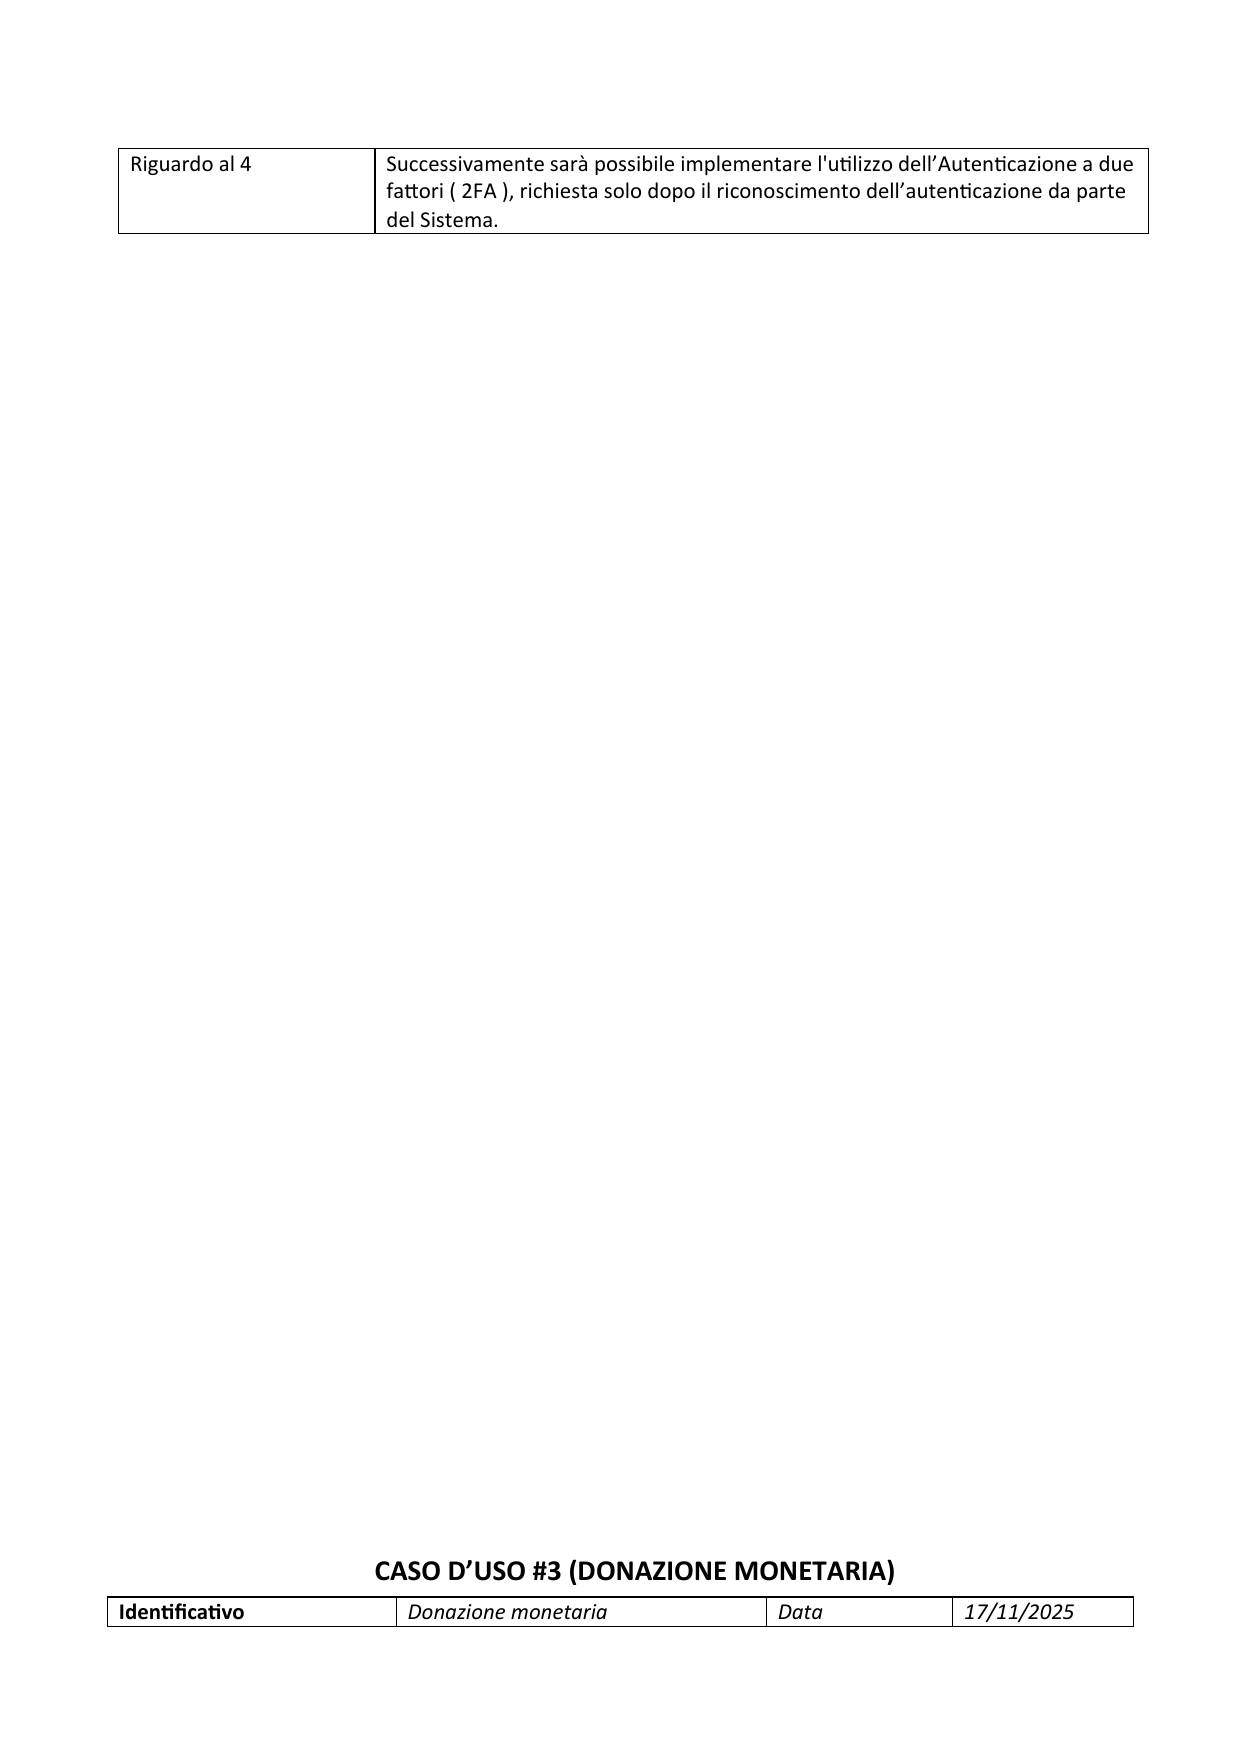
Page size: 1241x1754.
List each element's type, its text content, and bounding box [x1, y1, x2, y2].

table_header 17/11/2025 [953, 1598, 1133, 1626]
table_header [108, 1598, 396, 1626]
table_cell Riguardo al 4 [119, 149, 374, 233]
text CASO D’USO #3 (DONAZIONE MONETARIA) [118, 1552, 1152, 1588]
table_header Donazione monetaria [397, 1598, 766, 1626]
table_cell Successivamente sarà possibile implementare l'utilizzo dell’Autenticazione a due fattori ( 2FA ), richiesta solo dopo il riconoscimento dell’autenticazione da parte del Sistema. [376, 149, 1148, 233]
table_header Data [767, 1598, 952, 1626]
